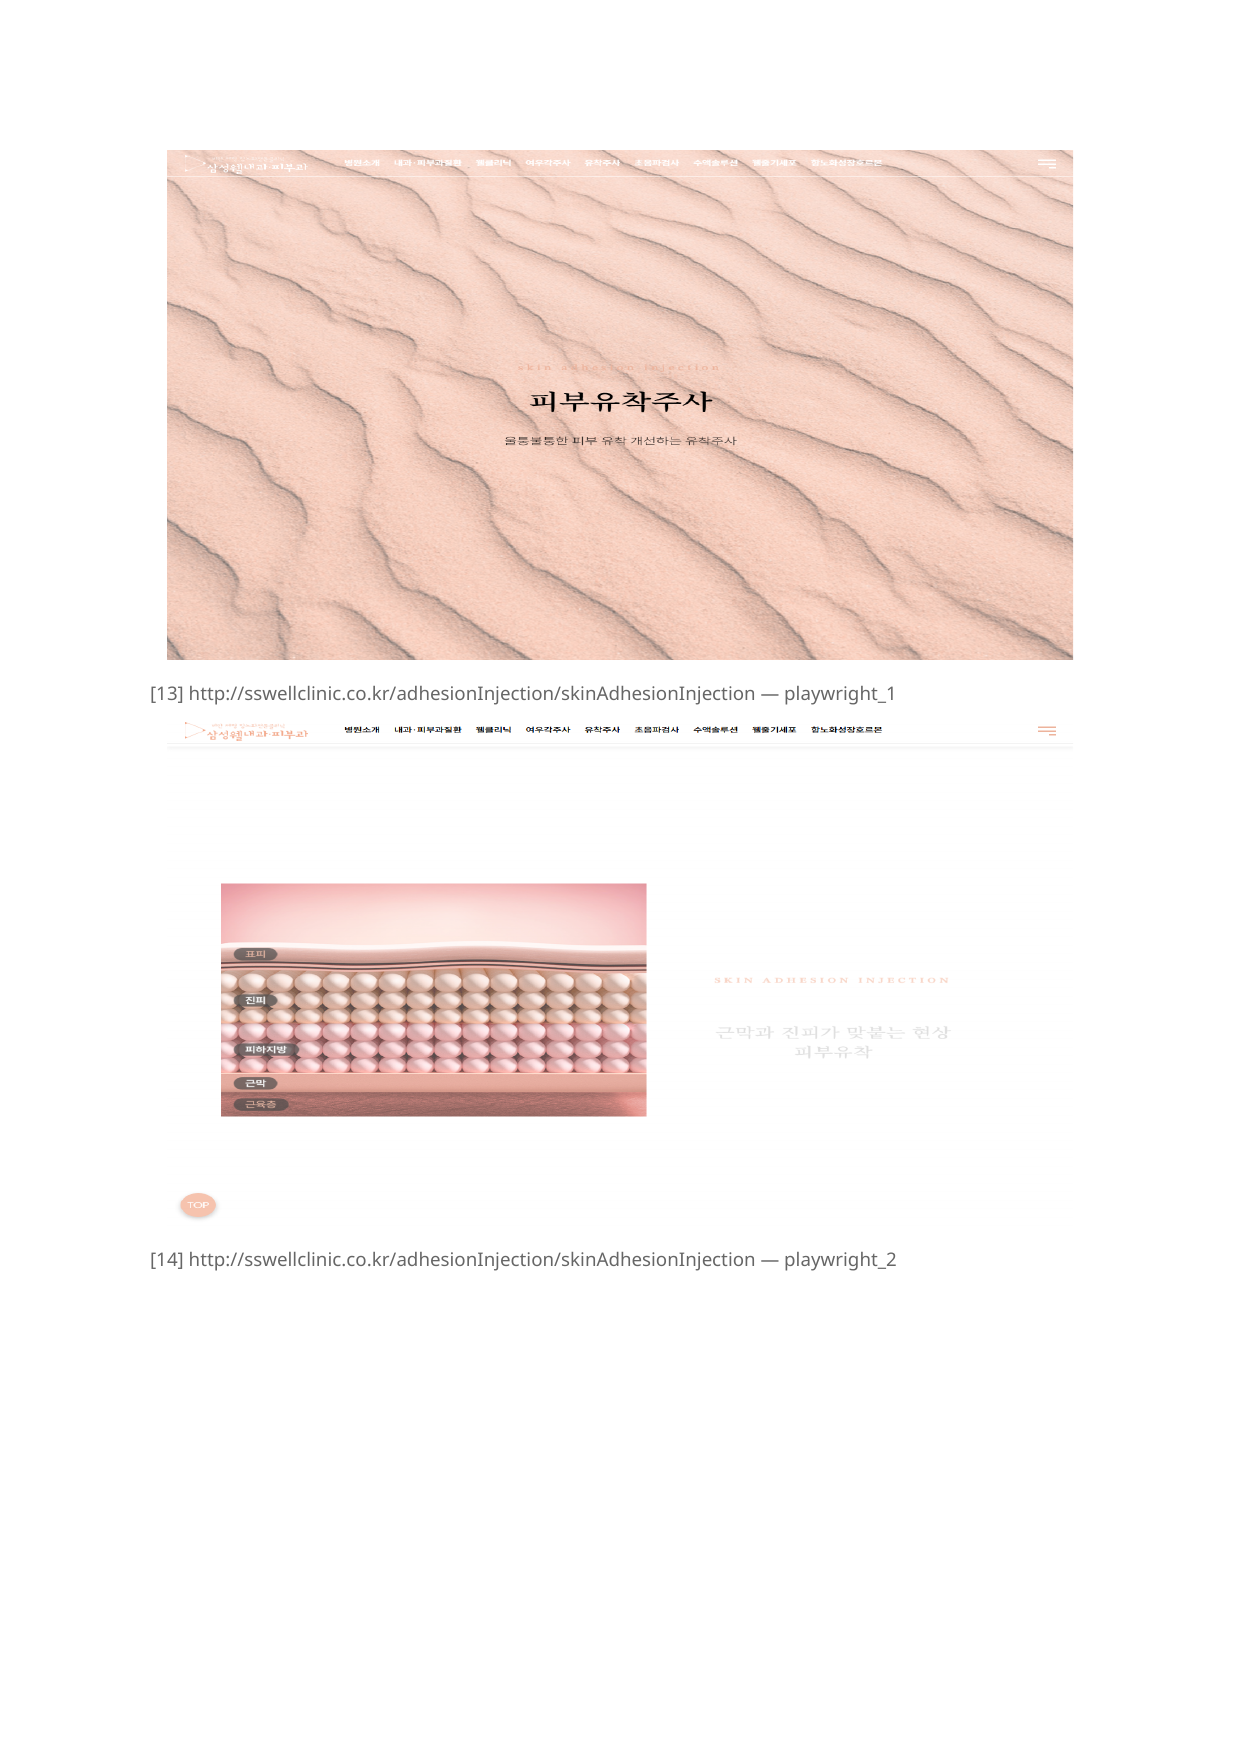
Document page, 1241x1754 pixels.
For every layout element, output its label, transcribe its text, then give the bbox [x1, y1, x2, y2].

picture [167, 150, 1074, 660]
picture [167, 716, 1074, 1226]
text [14] http://sswellclinic.co.kr/adhesionInjection/skinAdhesionInjection — playwright_2 [150, 1246, 1090, 1272]
text [13] http://sswellclinic.co.kr/adhesionInjection/skinAdhesionInjection — playwright_1 [150, 680, 1090, 706]
